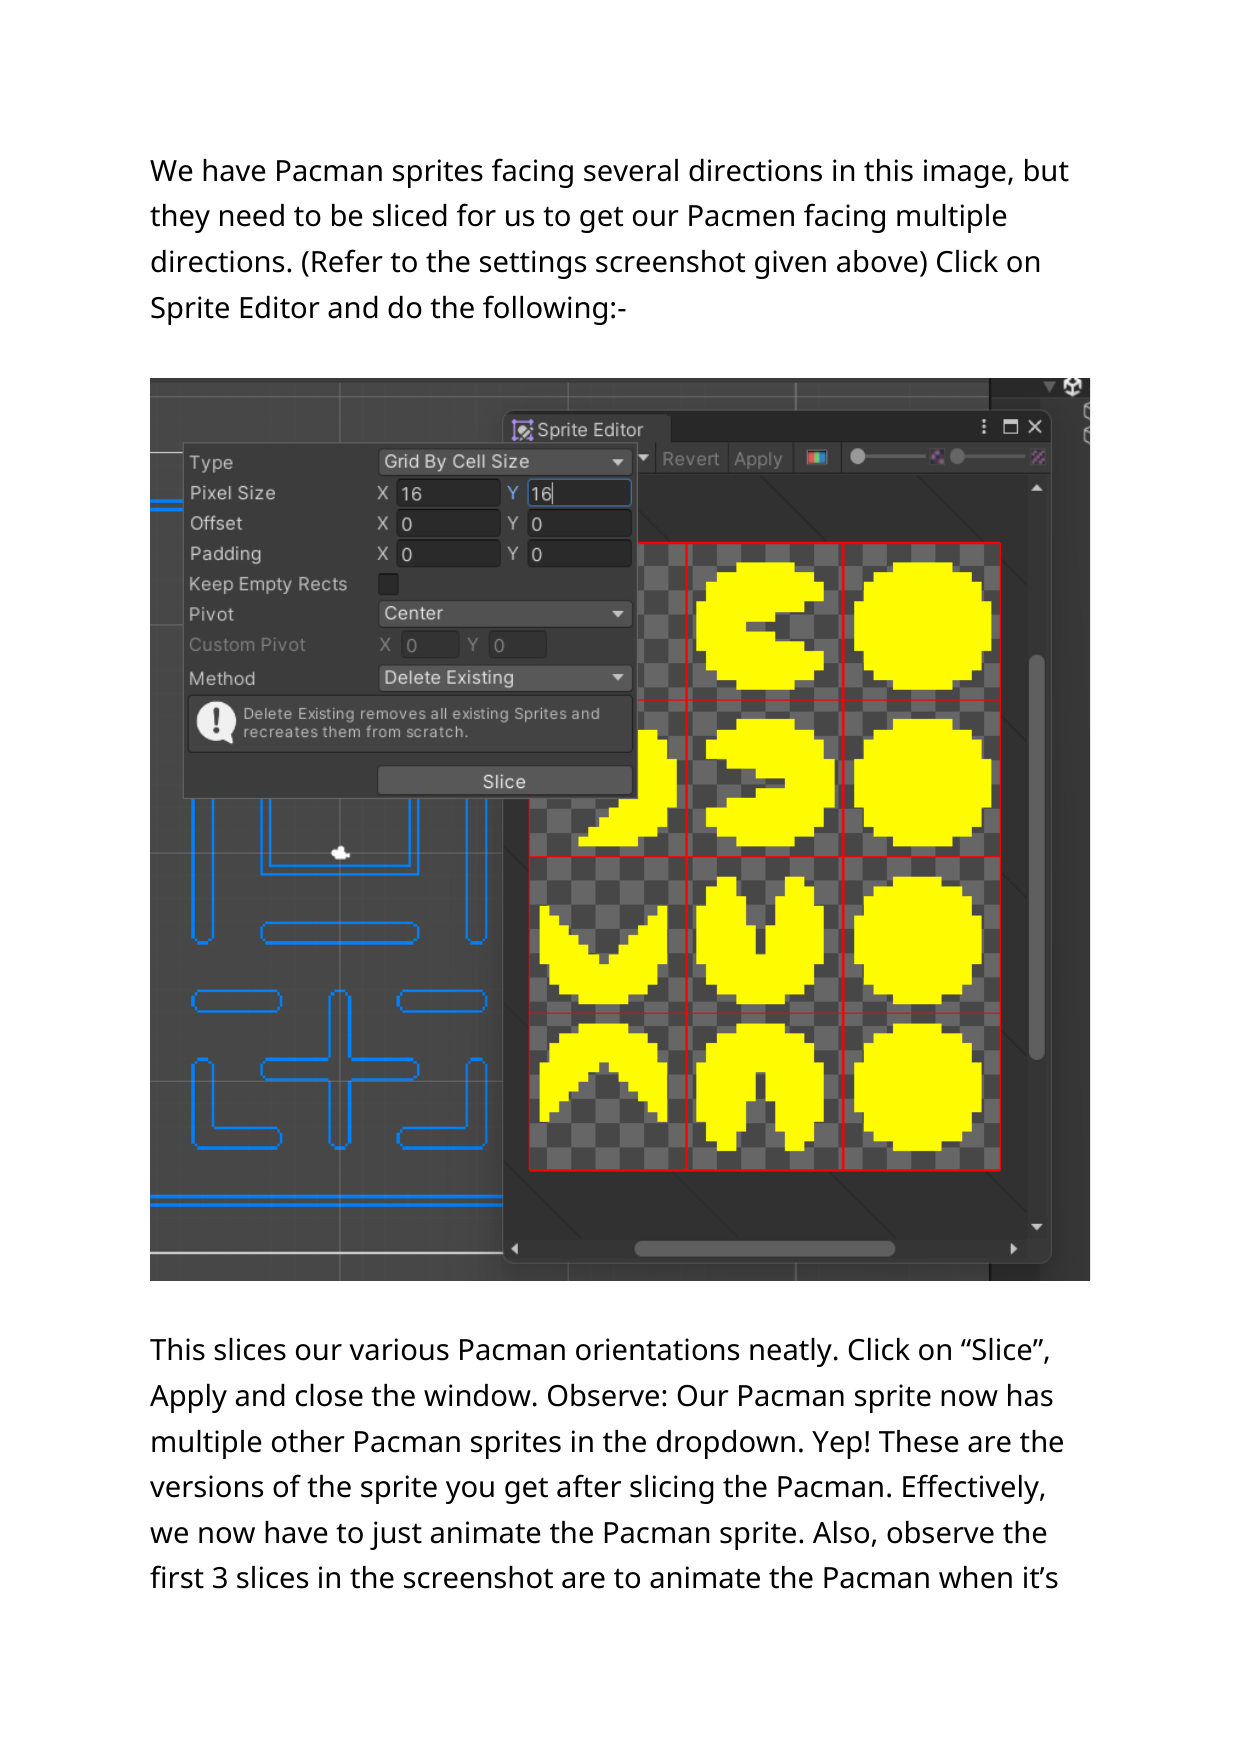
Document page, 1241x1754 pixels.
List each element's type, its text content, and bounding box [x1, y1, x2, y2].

picture [150, 378, 1091, 1281]
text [150, 1330, 1090, 1597]
text We have Pacman sprites facing several directions in this image, but they need to be sliced for us to get our Pacmen facing multiple directions. (Refer to the settings screenshot given above) Click on Sprite Editor and do the following:- [150, 150, 1090, 327]
